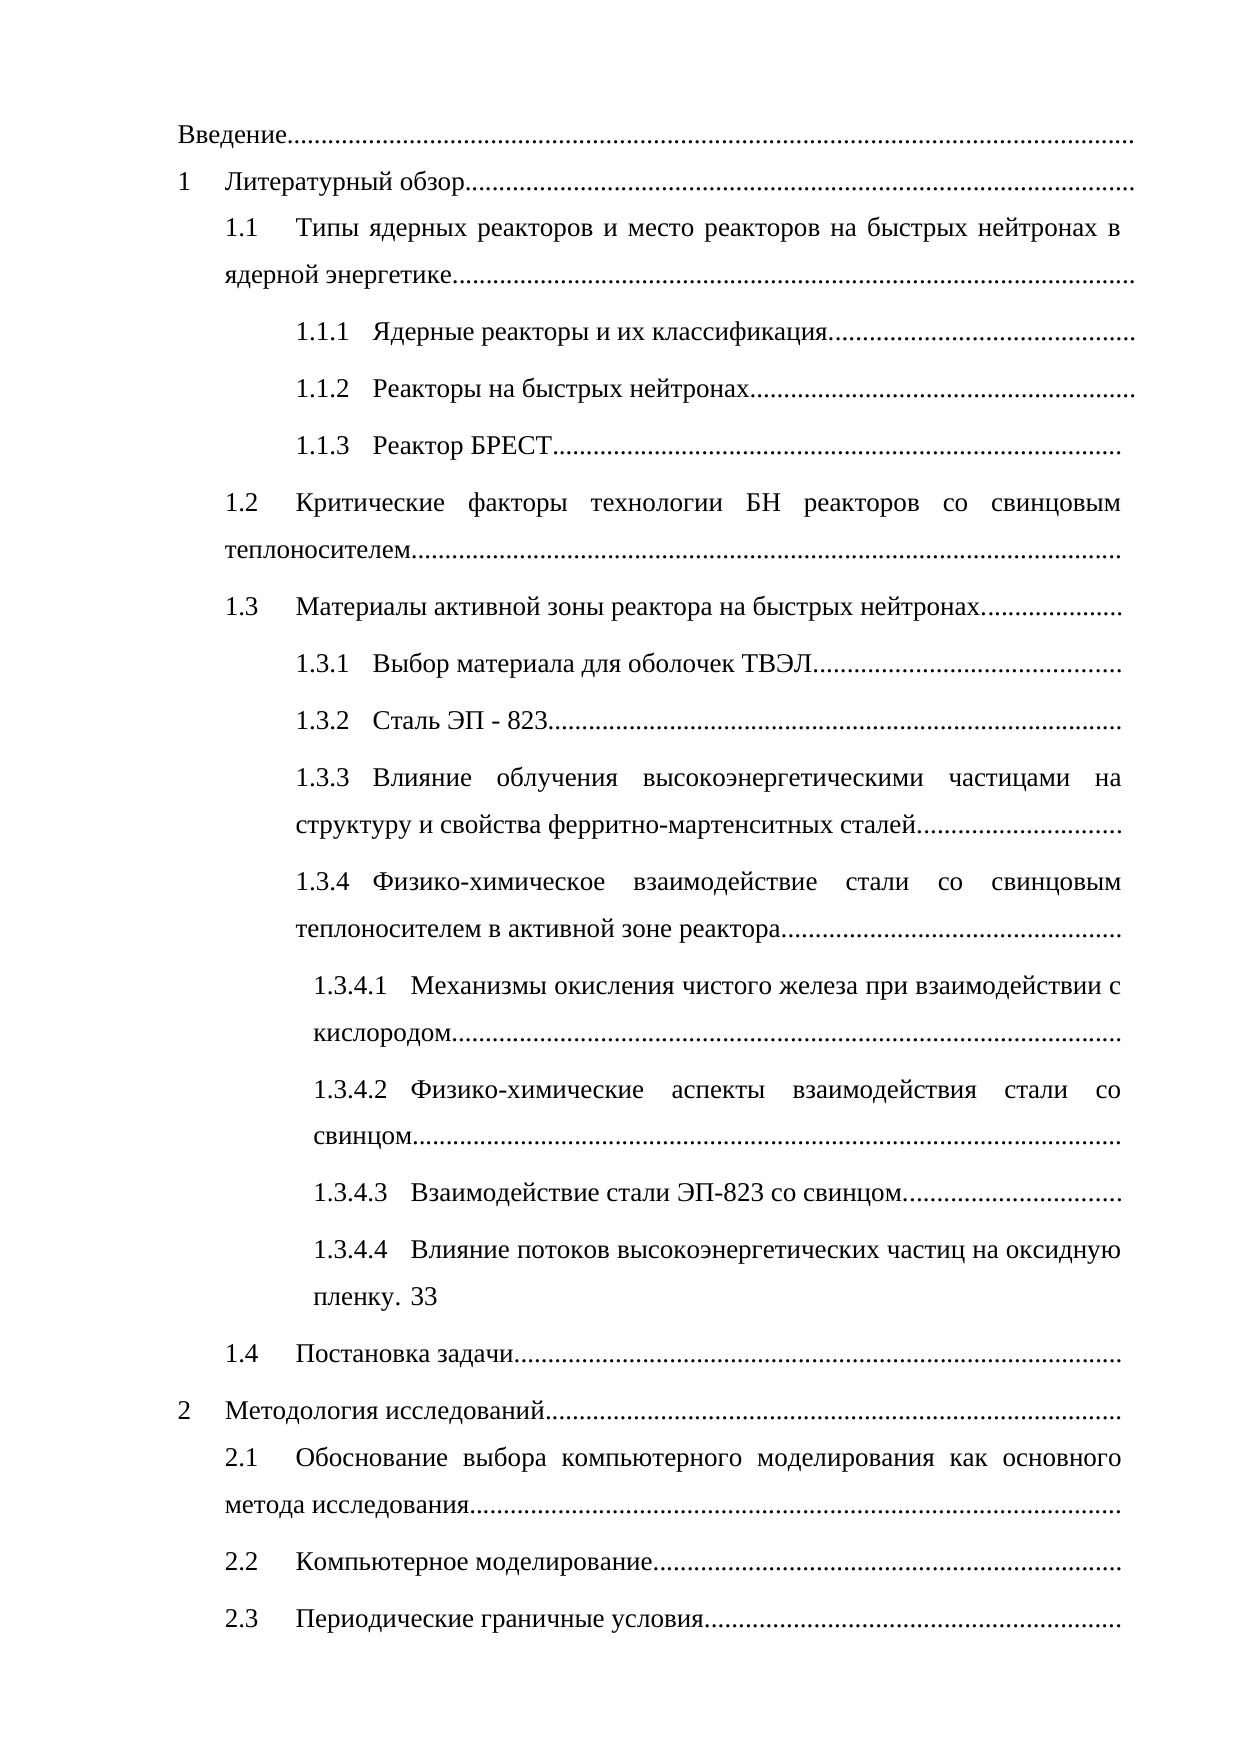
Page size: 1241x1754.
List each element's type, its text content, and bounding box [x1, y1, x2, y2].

text 1 Литературный обзор 6 [177, 165, 1122, 196]
text 1.3 Материалы активной зоны реактора на быстрых нейтронах. 13 [224, 590, 1122, 621]
text 1.1.3 Реактор БРЕСТ. 11 [295, 429, 1122, 461]
text 1.3.3 Влияние облучения высокоэнергетическими частицами на структуру и свойства ферритно-мартенситных сталей. 15 [295, 761, 1122, 839]
text 1.3.4.2 Физико-химические аспекты взаимодействия стали со свинцом. 26 [313, 1073, 1122, 1151]
text 1.3.4 Физико-химическое взаимодействие стали со свинцовым теплоносителем в активной зоне реактора. 23 [295, 865, 1122, 943]
text 1.1.2 Реакторы на быстрых нейтронах. 9 [295, 372, 1122, 403]
text 1.3.1 Выбор материала для оболочек ТВЭЛ. 13 [295, 647, 1122, 678]
text 1.3.4.4 Влияние потоков высокоэнергетических частиц на оксидную пленку. 33 [313, 1233, 1122, 1311]
text 1.1 Типы ядерных реакторов и место реакторов на быстрых нейтронах в ядерной энергетике. 6 [224, 211, 1122, 289]
text Введение 4 [177, 118, 1122, 149]
text 1.1.1 Ядерные реакторы и их классификация. 6 [295, 315, 1122, 346]
text 1.4 Постановка задачи. 39 [224, 1337, 1122, 1368]
text 1.2 Критические факторы технологии БН реакторов со свинцовым теплоносителем. 12 [224, 486, 1122, 564]
text 2.2 Компьютерное моделирование. 40 [224, 1545, 1122, 1576]
text 1.3.4.3 Взаимодействие стали ЭП-823 со свинцом. 30 [313, 1176, 1122, 1208]
text 2 Методология исследований 40 [177, 1394, 1122, 1426]
text 2.1 Обоснование выбора компьютерного моделирования как основного метода исследования. 40 [224, 1441, 1122, 1519]
text 1.3.4.1 Механизмы окисления чистого железа при взаимодействии с кислородом. 23 [313, 969, 1122, 1047]
text 1.3.2 Сталь ЭП - 823 14 [295, 704, 1122, 736]
text 2.3 Периодические граничные условия 41 [224, 1602, 1122, 1633]
